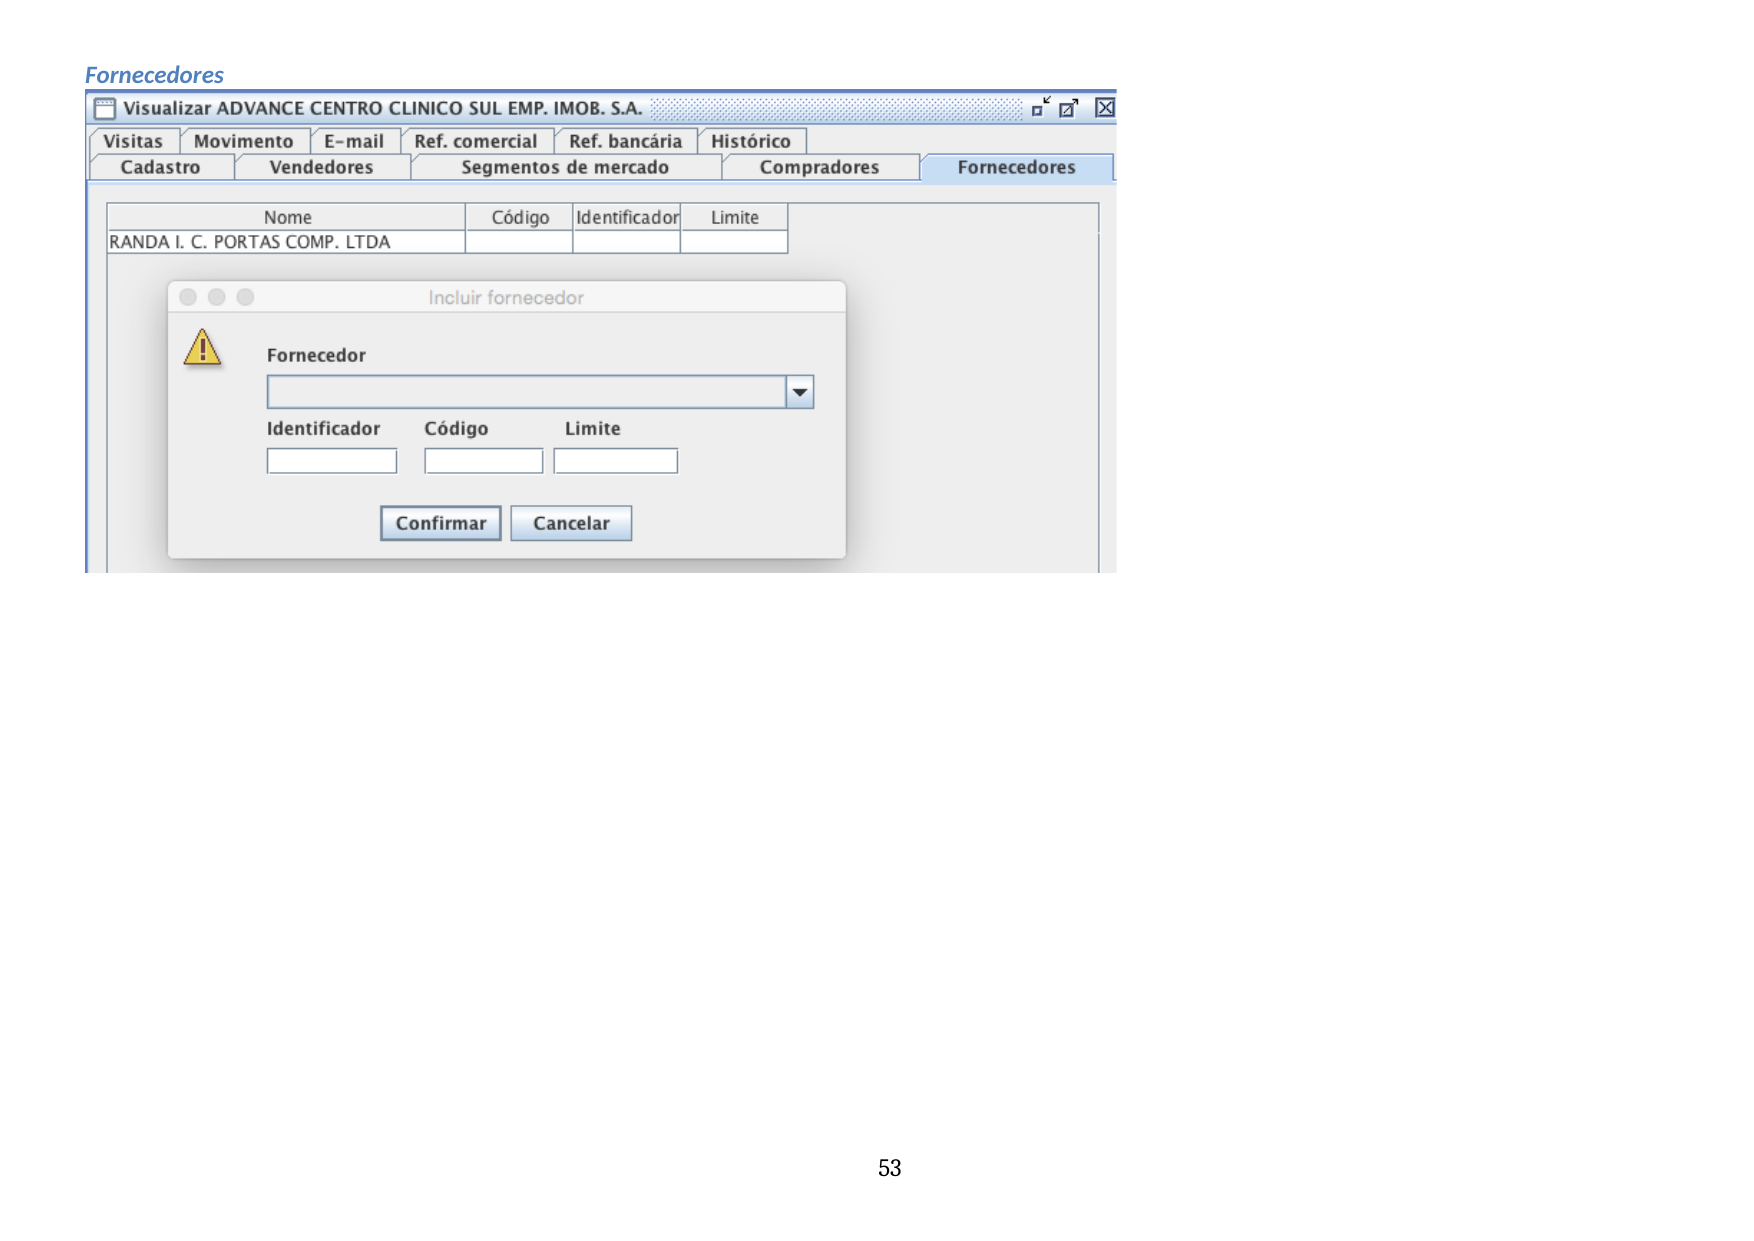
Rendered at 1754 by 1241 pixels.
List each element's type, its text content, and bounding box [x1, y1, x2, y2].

subtitle Fornecedores [85, 59, 1695, 89]
picture [85, 89, 1117, 573]
